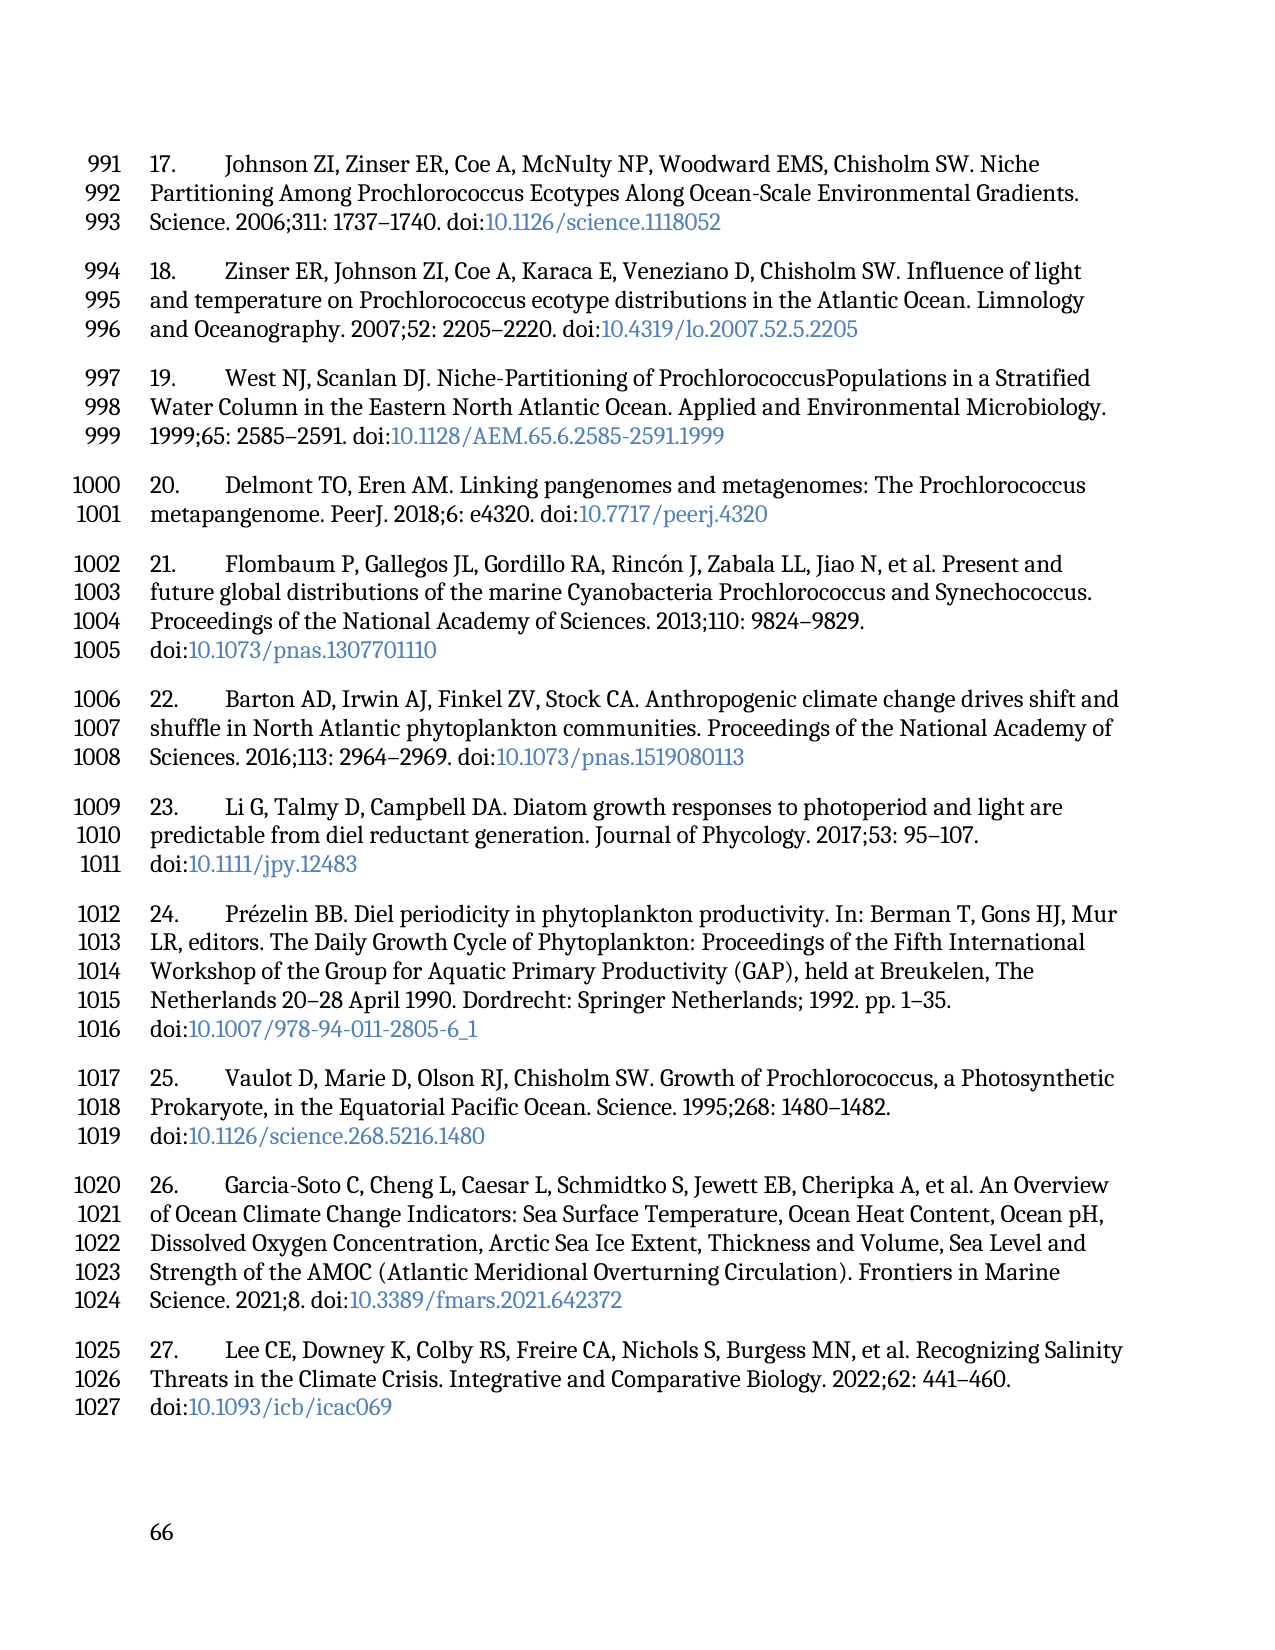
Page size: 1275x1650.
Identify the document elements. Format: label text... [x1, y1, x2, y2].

text 26. Garcia-Soto C, Cheng L, Caesar L, Schmidtko S, Jewett EB, Cheripka A, et al. An Overview of Ocean Climate Change Indicators: Sea Surface Temperature, Ocean Heat Content, Ocean pH, Dissolved Oxygen Concentration, Arctic Sea Ice Extent, Thickness and Volume, Sea Level and Strength of the AMOC (Atlantic Meridional Overturning Circulation). Frontiers in Marine Science. 2021;8. doi:10.3389/fmars.2021.642372 [150, 1171, 1125, 1315]
text 23. Li G, Talmy D, Campbell DA. Diatom growth responses to photoperiod and light are predictable from diel reductant generation. Journal of Phycology. 2017;53: 95–107. doi:10.1111/jpy.12483 [150, 792, 1125, 879]
text 20. Delmont TO, Eren AM. Linking pangenomes and metagenomes: The Prochlorococcus metapangenome. PeerJ. 2018;6: e4320. doi:10.7717/peerj.4320 [150, 471, 1125, 529]
text 17. Johnson ZI, Zinser ER, Coe A, McNulty NP, Woodward EMS, Chisholm SW. Niche Partitioning Among Prochlorococcus Ecotypes Along Ocean-Scale Environmental Gradients. Science. 2006;311: 1737–1740. doi:10.1126/science.1118052 [150, 150, 1125, 236]
text 21. Flombaum P, Gallegos JL, Gordillo RA, Rincón J, Zabala LL, Jiao N, et al. Present and future global distributions of the marine Cyanobacteria Prochlorococcus and Synechococcus. Proceedings of the National Academy of Sciences. 2013;110: 9824–9829. doi:10.1073/pnas.1307701110 [150, 549, 1125, 664]
text 22. Barton AD, Irwin AJ, Finkel ZV, Stock CA. Anthropogenic climate change drives shift and shuffle in North Atlantic phytoplankton communities. Proceedings of the National Academy of Sciences. 2016;113: 2964–2969. doi:10.1073/pnas.1519080113 [150, 685, 1125, 772]
text 18. Zinser ER, Johnson ZI, Coe A, Karaca E, Veneziano D, Chisholm SW. Influence of light and temperature on Prochlorococcus ecotype distributions in the Atlantic Ocean. Limnology and Oceanography. 2007;52: 2205–2220. doi:10.4319/lo.2007.52.5.2205 [150, 257, 1125, 343]
text 25. Vaulot D, Marie D, Olson RJ, Chisholm SW. Growth of Prochlorococcus, a Photosynthetic Prokaryote, in the Equatorial Pacific Ocean. Science. 1995;268: 1480–1482. doi:10.1126/science.268.5216.1480 [150, 1064, 1125, 1150]
text 27. Lee CE, Downey K, Colby RS, Freire CA, Nichols S, Burgess MN, et al. Recognizing Salinity Threats in the Climate Crisis. Integrative and Comparative Biology. 2022;62: 441–460. doi:10.1093/icb/icac069 [150, 1336, 1125, 1422]
text 19. West NJ, Scanlan DJ. Niche-Partitioning of ProchlorococcusPopulations in a Stratified Water Column in the Eastern North Atlantic Ocean. Applied and Environmental Microbiology. 1999;65: 2585–2591. doi:10.1128/AEM.65.6.2585-2591.1999 [150, 364, 1125, 450]
text 24. Prézelin BB. Diel periodicity in phytoplankton productivity. In: Berman T, Gons HJ, Mur LR, editors. The Daily Growth Cycle of Phytoplankton: Proceedings of the Fifth International Workshop of the Group for Aquatic Primary Productivity (GAP), held at Breukelen, The Netherlands 20–28 April 1990. Dordrecht: Springer Netherlands; 1992. pp. 1–35. doi:10.1007/978-94-011-2805-6_1 [150, 899, 1125, 1043]
